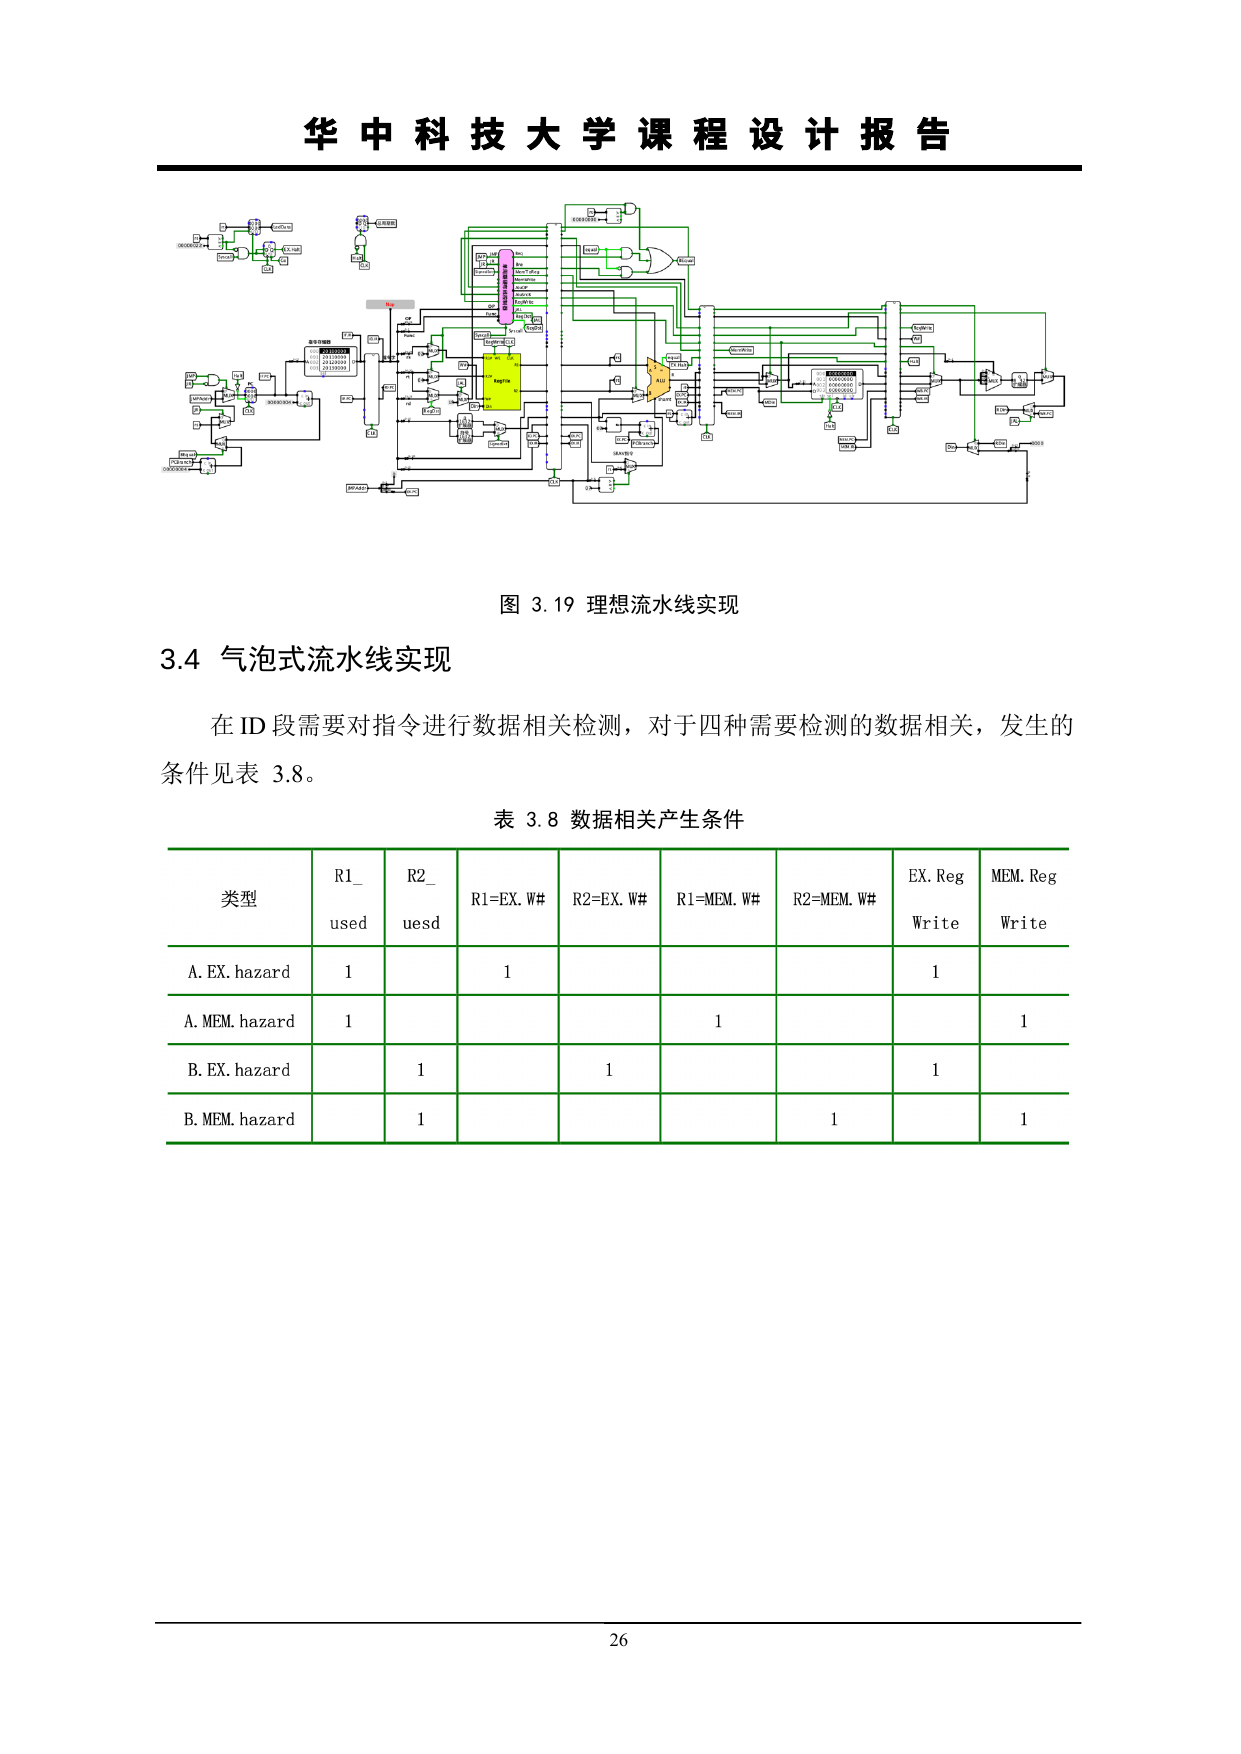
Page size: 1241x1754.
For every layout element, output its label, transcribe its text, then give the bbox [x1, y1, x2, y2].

subtitle 气泡式流水线实现 [159, 640, 1053, 676]
picture [159, 198, 1078, 538]
picture [159, 840, 1078, 1154]
